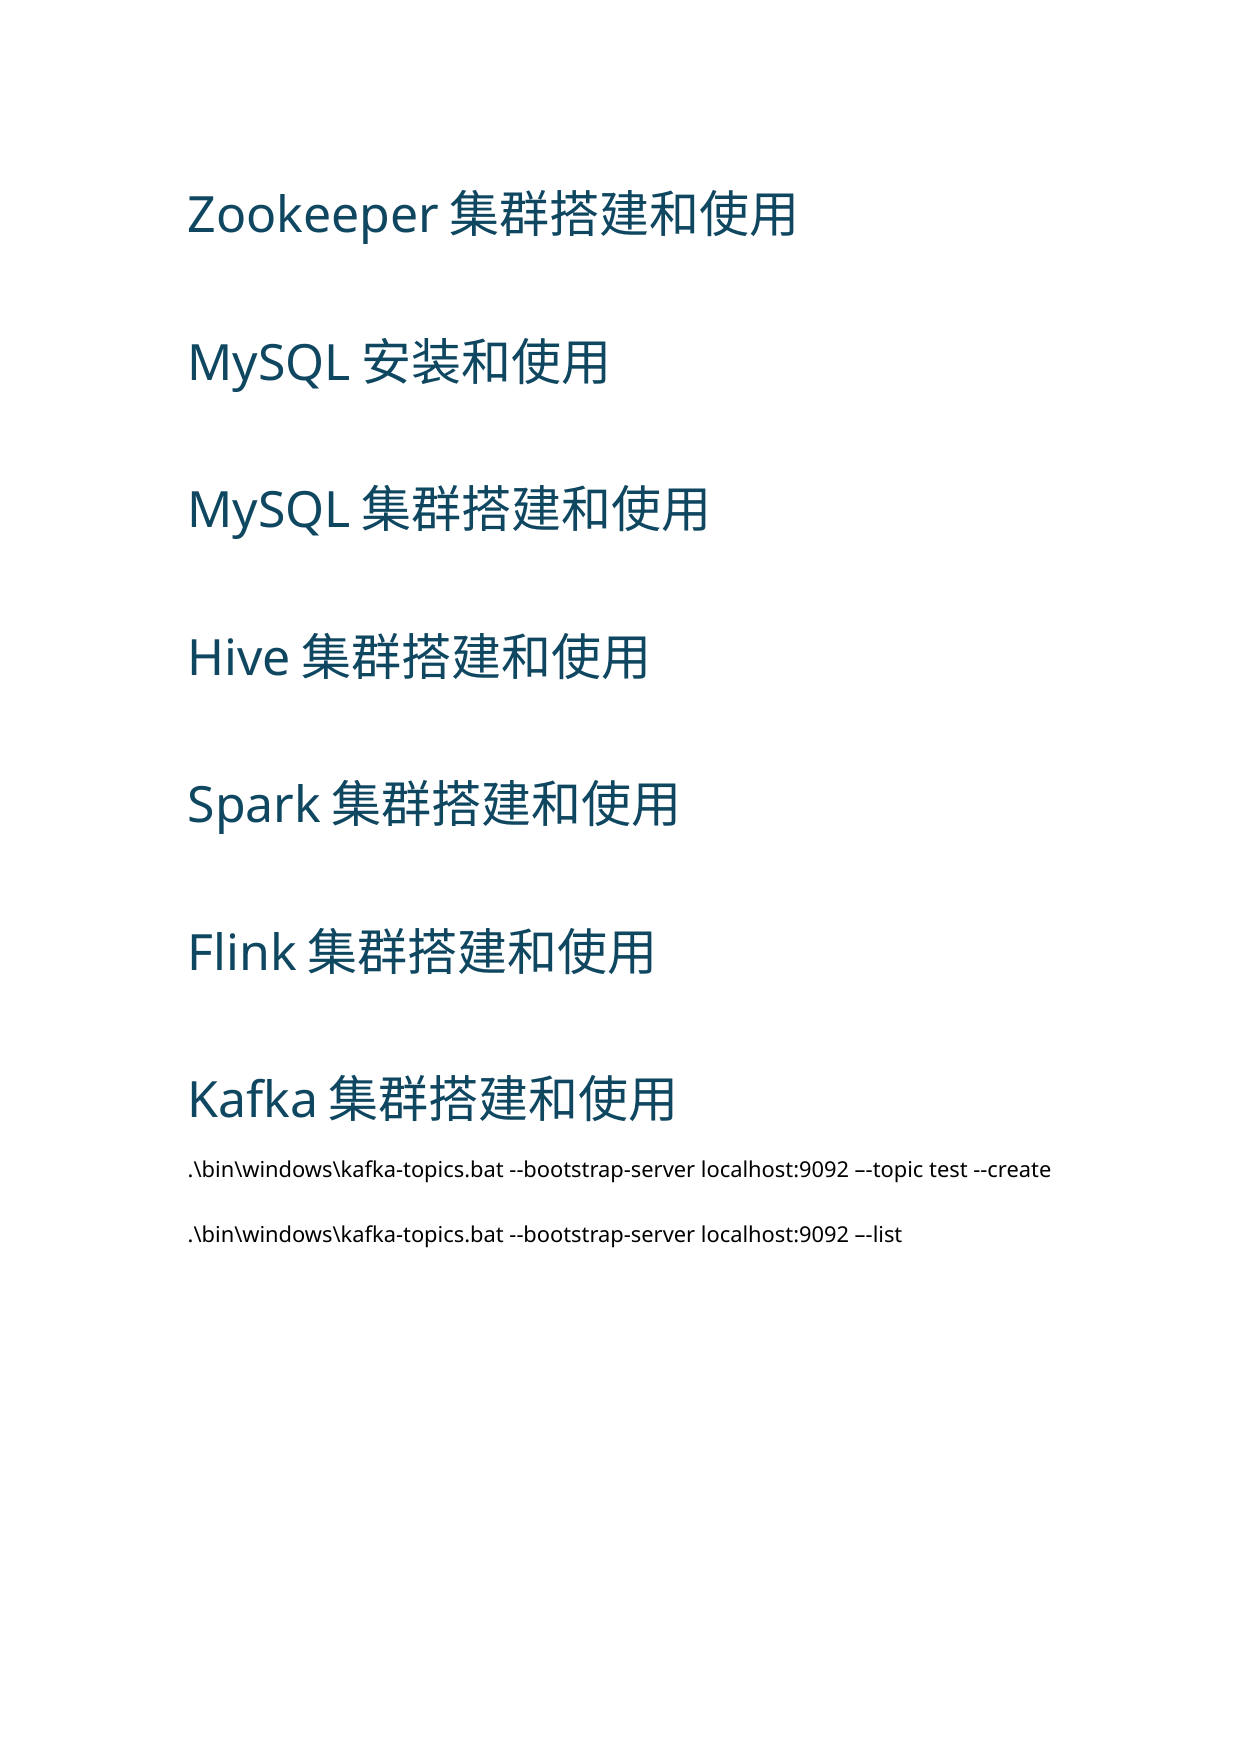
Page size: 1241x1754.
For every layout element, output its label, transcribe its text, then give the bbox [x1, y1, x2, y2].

subtitle MySQL安装和使用 [187, 309, 1053, 407]
subtitle Kafka集群搭建和使用 [187, 1047, 1053, 1144]
text .\bin\windows\kafka-topics.bat --bootstrap-server localhost:9092 –-topic test --create [187, 1153, 1053, 1185]
subtitle Zookeeper集群搭建和使用 [187, 162, 1053, 259]
subtitle MySQL集群搭建和使用 [187, 457, 1053, 554]
subtitle Spark集群搭建和使用 [187, 752, 1053, 849]
subtitle Hive集群搭建和使用 [187, 604, 1053, 702]
subtitle Flink集群搭建和使用 [187, 899, 1053, 997]
text .\bin\windows\kafka-topics.bat --bootstrap-server localhost:9092 –-list [187, 1218, 1053, 1250]
